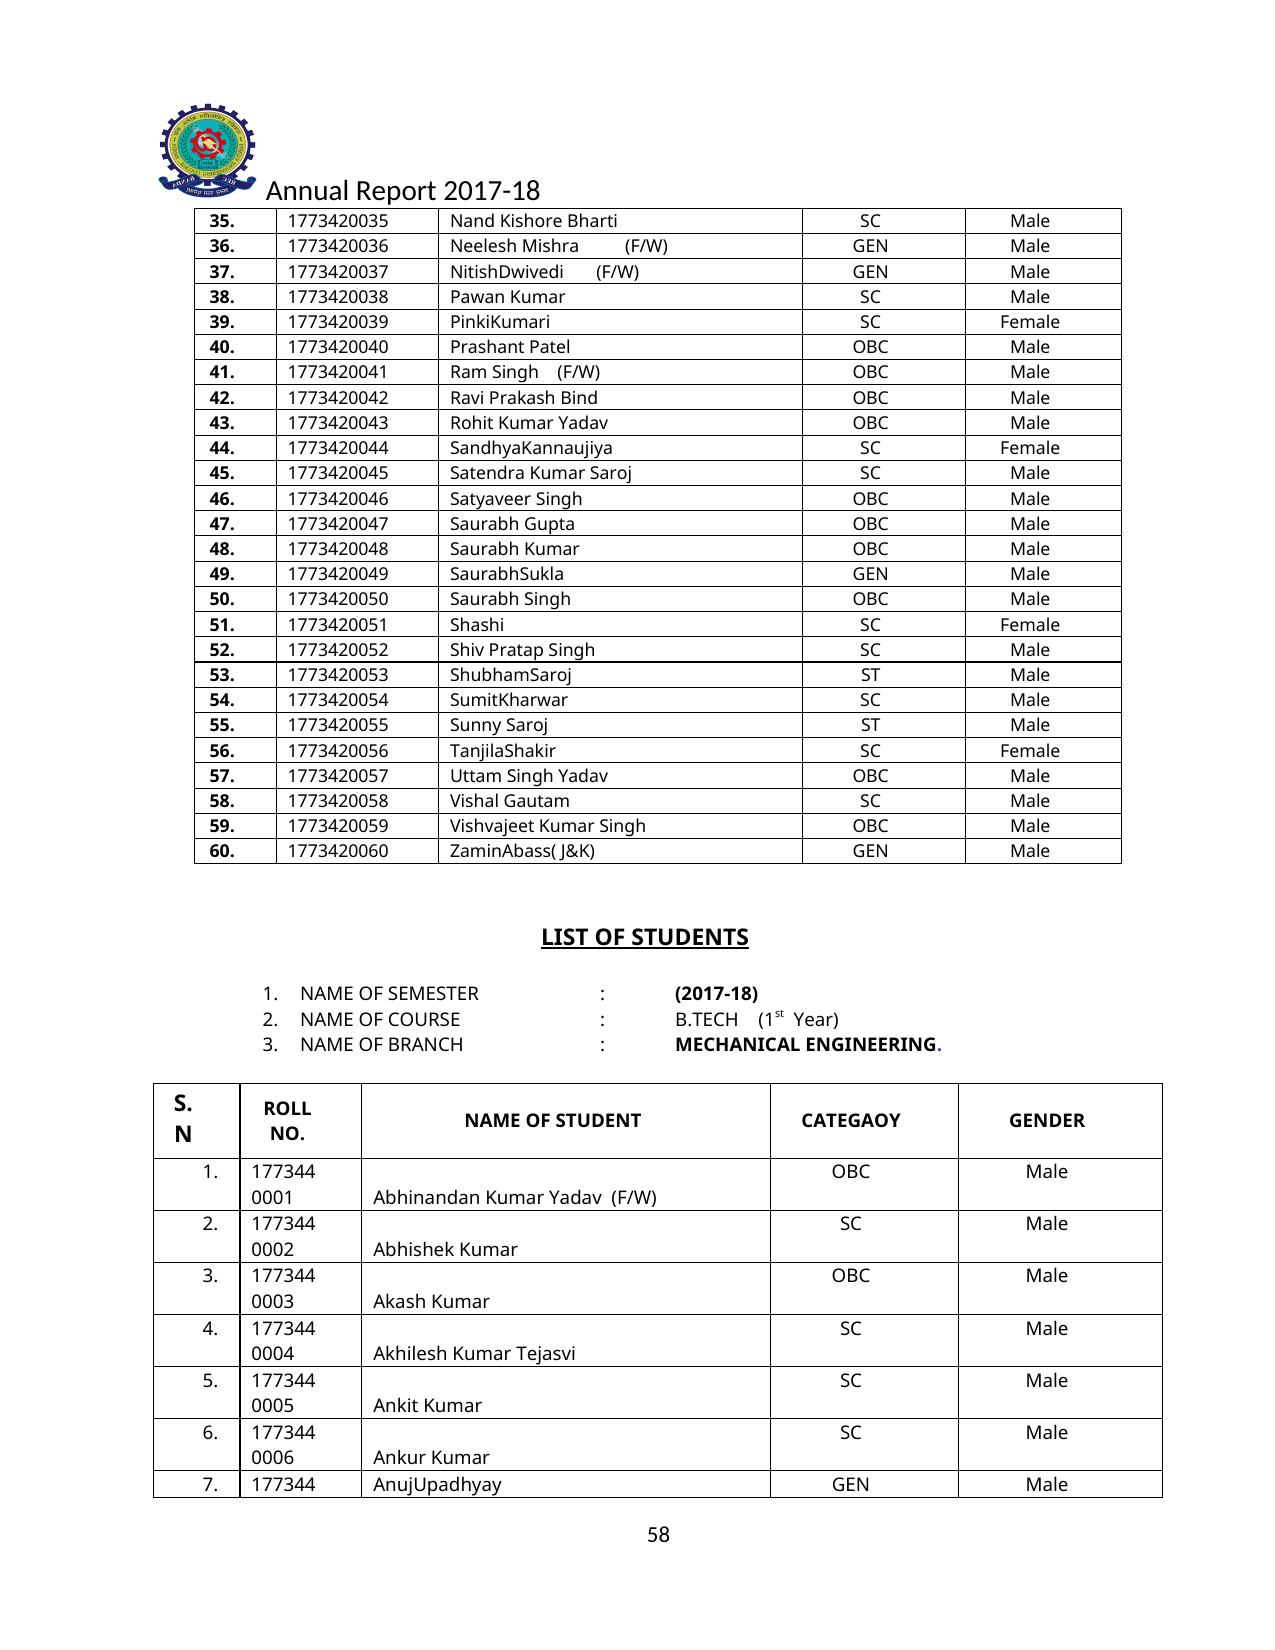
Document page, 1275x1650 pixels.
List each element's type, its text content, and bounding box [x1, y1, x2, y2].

table_cell Male [959, 1315, 1162, 1366]
table_cell OBC [803, 511, 965, 535]
table_cell 45. [195, 461, 276, 485]
table_cell 58. [195, 789, 276, 813]
table_cell 1773440001 [241, 1159, 361, 1209]
table_cell 46. [195, 486, 276, 510]
table_cell 1773420038 [277, 284, 438, 308]
table_cell OBC [803, 587, 965, 611]
table_cell SC [771, 1315, 958, 1366]
table_cell AnujUpadhyay [362, 1471, 770, 1497]
table_cell Male [966, 562, 1121, 586]
table_header GENDER [959, 1084, 1162, 1157]
table_cell Male [959, 1471, 1162, 1497]
table_cell 47. [195, 511, 276, 535]
table_cell OBC [803, 486, 965, 510]
table_cell GEN [803, 839, 965, 863]
table_cell [154, 1419, 239, 1470]
table_cell SC [803, 612, 965, 636]
table_cell 49. [195, 562, 276, 586]
table_cell 40. [195, 335, 276, 359]
table_cell GEN [771, 1471, 958, 1497]
table_cell OBC [771, 1159, 958, 1209]
table_cell 1773420048 [277, 536, 438, 561]
table_cell Shiv Pratap Singh [439, 637, 802, 661]
table_cell Abhinandan Kumar Yadav (F/W) [362, 1159, 770, 1209]
table_cell Male [959, 1263, 1162, 1314]
table_cell Saurabh Singh [439, 587, 802, 611]
table_cell 1773420053 [277, 663, 438, 687]
table_cell 1773420043 [277, 410, 438, 434]
table_cell SC [803, 310, 965, 334]
table_cell 56. [195, 738, 276, 762]
table_cell 1773440004 [241, 1315, 361, 1366]
table_cell Male [966, 360, 1121, 384]
table_cell OBC [803, 763, 965, 787]
table_cell SandhyaKannaujiya [439, 436, 802, 460]
table_cell 1773440007 [241, 1471, 361, 1497]
table_cell Vishvajeet Kumar Singh [439, 814, 802, 838]
table_cell [154, 1159, 239, 1209]
table_cell Male [966, 713, 1121, 737]
table_cell Saurabh Gupta [439, 511, 802, 535]
table_cell [154, 1211, 239, 1262]
table_cell 54. [195, 688, 276, 712]
table_cell Male [966, 234, 1121, 258]
table_cell OBC [803, 385, 965, 409]
table_cell [154, 1315, 239, 1366]
table_cell Male [966, 839, 1121, 863]
text 2. NAME OF COURSE : B.TECH (1st Year) [150, 1006, 1139, 1032]
table_cell 1773440005 [241, 1367, 361, 1418]
table_cell Male [966, 663, 1121, 687]
table_cell 60. [195, 839, 276, 863]
table_cell 1773420049 [277, 562, 438, 586]
table_cell ShubhamSaroj [439, 663, 802, 687]
table_cell Male [966, 385, 1121, 409]
table_cell PinkiKumari [439, 310, 802, 334]
table_cell Female [966, 738, 1121, 762]
table_cell 1773420059 [277, 814, 438, 838]
table_cell Pawan Kumar [439, 284, 802, 308]
table_cell NitishDwivedi (F/W) [439, 259, 802, 283]
table_cell 1773420058 [277, 789, 438, 813]
table_cell 52. [195, 637, 276, 661]
table_cell Shashi [439, 612, 802, 636]
table_cell SC [803, 738, 965, 762]
table_cell Nand Kishore Bharti [439, 209, 802, 233]
table_cell Female [966, 612, 1121, 636]
table_cell SC [803, 209, 965, 233]
table_cell 1773420045 [277, 461, 438, 485]
table_cell 48. [195, 536, 276, 561]
table_cell 1773420057 [277, 763, 438, 787]
table_cell Male [966, 486, 1121, 510]
table_cell 39. [195, 310, 276, 334]
text 1. NAME OF SEMESTER : (2017-18) [150, 981, 1139, 1006]
table_cell SC [803, 688, 965, 712]
table_cell SC [771, 1211, 958, 1262]
table_cell 36. [195, 234, 276, 258]
table_cell 38. [195, 284, 276, 308]
table_cell 1773420050 [277, 587, 438, 611]
table_cell Male [959, 1367, 1162, 1418]
picture [150, 101, 266, 201]
table_cell Male [966, 259, 1121, 283]
table_cell 1773420060 [277, 839, 438, 863]
table_cell GEN [803, 562, 965, 586]
table_cell Akash Kumar [362, 1263, 770, 1314]
table_cell 44. [195, 436, 276, 460]
table_cell 1773420037 [277, 259, 438, 283]
table_cell Abhishek Kumar [362, 1211, 770, 1262]
table_cell 1773420055 [277, 713, 438, 737]
table_cell 1773420051 [277, 612, 438, 636]
table_cell OBC [803, 536, 965, 561]
table_cell 1773420035 [277, 209, 438, 233]
table_cell [154, 1471, 239, 1497]
table_cell 1773420056 [277, 738, 438, 762]
table_cell Male [966, 284, 1121, 308]
table_cell [154, 1367, 239, 1418]
table_cell Male [966, 335, 1121, 359]
table_cell Prashant Patel [439, 335, 802, 359]
table_cell 1773420044 [277, 436, 438, 460]
table_cell OBC [803, 814, 965, 838]
table_cell [154, 1263, 239, 1314]
table_cell Male [966, 637, 1121, 661]
table_cell 50. [195, 587, 276, 611]
table_cell OBC [771, 1263, 958, 1314]
table_cell Male [966, 688, 1121, 712]
table_cell Male [966, 461, 1121, 485]
table_cell OBC [803, 410, 965, 434]
table_cell Male [966, 814, 1121, 838]
table_cell 1773420046 [277, 486, 438, 510]
table_cell ST [803, 663, 965, 687]
table_cell 1773420040 [277, 335, 438, 359]
table_cell SumitKharwar [439, 688, 802, 712]
table_cell 1773420039 [277, 310, 438, 334]
table_cell Male [959, 1211, 1162, 1262]
table_cell ZaminAbass( J&K) [439, 839, 802, 863]
table_cell Male [966, 536, 1121, 561]
table_cell Satendra Kumar Saroj [439, 461, 802, 485]
table_cell SC [771, 1367, 958, 1418]
table_cell Ram Singh (F/W) [439, 360, 802, 384]
table_cell Uttam Singh Yadav [439, 763, 802, 787]
table_cell SC [803, 789, 965, 813]
table_cell Neelesh Mishra (F/W) [439, 234, 802, 258]
table_header ROLL NO. [241, 1084, 361, 1157]
table_cell 55. [195, 713, 276, 737]
table_cell SaurabhSukla [439, 562, 802, 586]
table_cell 57. [195, 763, 276, 787]
table_cell Sunny Saroj [439, 713, 802, 737]
table_cell Male [966, 511, 1121, 535]
table_cell OBC [803, 335, 965, 359]
table_cell 41. [195, 360, 276, 384]
table_cell Male [966, 763, 1121, 787]
table_cell SC [803, 284, 965, 308]
table_cell Male [966, 587, 1121, 611]
table_header S.N [154, 1084, 239, 1157]
table_cell 1773440002 [241, 1211, 361, 1262]
table_cell 1773440006 [241, 1419, 361, 1470]
table_cell 1773420047 [277, 511, 438, 535]
table_cell 1773420036 [277, 234, 438, 258]
table_cell SC [803, 637, 965, 661]
table_cell Male [966, 209, 1121, 233]
table_cell 35. [195, 209, 276, 233]
table_cell Akhilesh Kumar Tejasvi [362, 1315, 770, 1366]
table_cell GEN [803, 259, 965, 283]
table_cell Saurabh Kumar [439, 536, 802, 561]
table_cell Rohit Kumar Yadav [439, 410, 802, 434]
table_cell Ankur Kumar [362, 1419, 770, 1470]
table_cell 1773440003 [241, 1263, 361, 1314]
table_cell 53. [195, 663, 276, 687]
table_cell Male [959, 1419, 1162, 1470]
table_cell Female [966, 436, 1121, 460]
table_cell TanjilaShakir [439, 738, 802, 762]
table_cell 1773420052 [277, 637, 438, 661]
table_cell 1773420054 [277, 688, 438, 712]
table_cell SC [771, 1419, 958, 1470]
table_cell 1773420042 [277, 385, 438, 409]
table_cell 42. [195, 385, 276, 409]
table_cell 43. [195, 410, 276, 434]
text 3. NAME OF BRANCH : MECHANICAL ENGINEERING. [150, 1032, 1139, 1057]
table_header CATEGAOY [771, 1084, 958, 1157]
table_cell Ravi Prakash Bind [439, 385, 802, 409]
table_cell Vishal Gautam [439, 789, 802, 813]
table_cell ST [803, 713, 965, 737]
table_cell SC [803, 461, 965, 485]
table_header NAME OF STUDENT [362, 1084, 770, 1157]
table_cell 59. [195, 814, 276, 838]
table_cell 1773420041 [277, 360, 438, 384]
table_cell Male [959, 1159, 1162, 1209]
table_cell 37. [195, 259, 276, 283]
table_cell SC [803, 436, 965, 460]
table_cell Ankit Kumar [362, 1367, 770, 1418]
table_cell OBC [803, 360, 965, 384]
table_cell Male [966, 789, 1121, 813]
table_cell Female [966, 310, 1121, 334]
text LIST OF STUDENTS [150, 921, 1139, 952]
table_cell Male [966, 410, 1121, 434]
table_cell GEN [803, 234, 965, 258]
table_cell 51. [195, 612, 276, 636]
table_cell Satyaveer Singh [439, 486, 802, 510]
